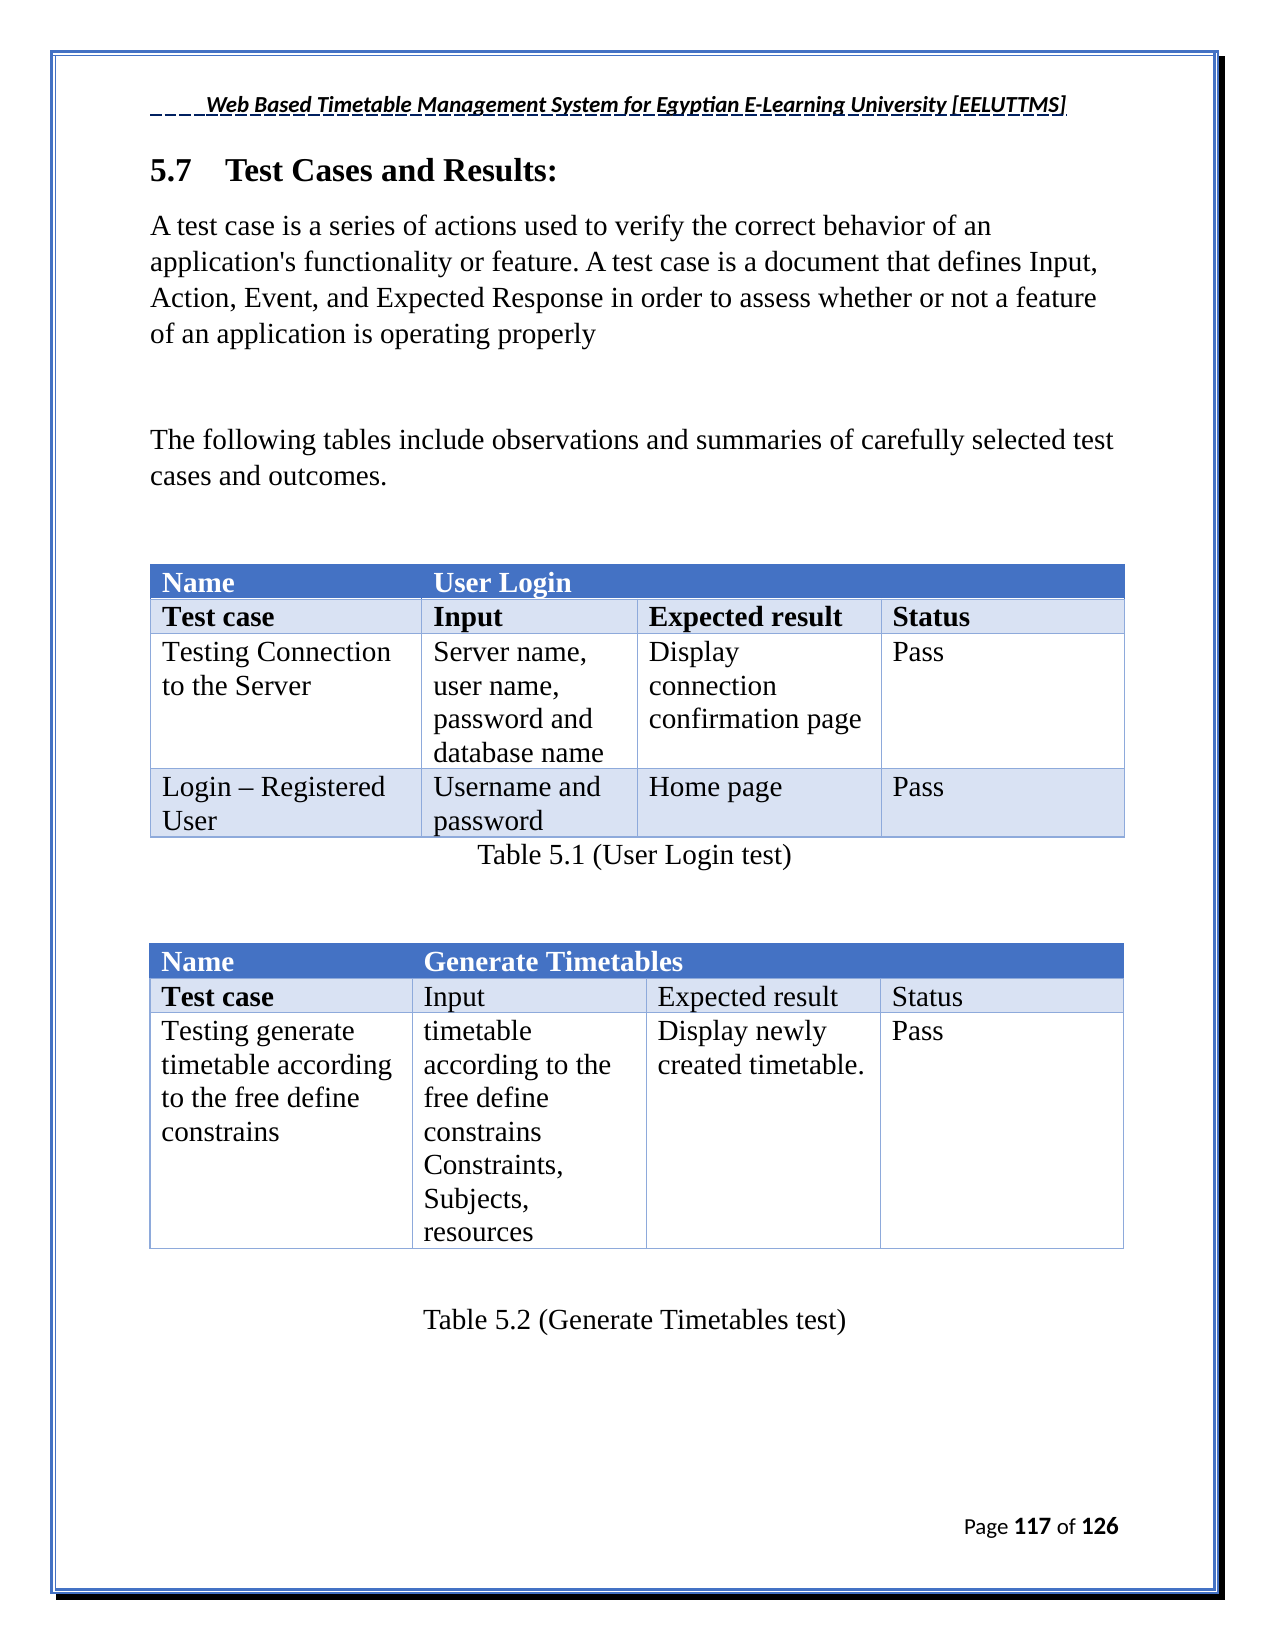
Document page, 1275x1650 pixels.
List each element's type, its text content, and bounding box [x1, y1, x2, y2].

text A test case is a series of actions used to verify the correct behavior of an application's functionality or feature. A test case is a document that defines Input, Action, Event, and Expected Response in order to assess whether or not a feature of an application is operating properly [150, 208, 1119, 350]
table_cell Pass [881, 1013, 1123, 1248]
table_cell Input [422, 600, 637, 633]
text Table 5.2 (Generate Timetables test) [150, 1302, 1119, 1335]
table_cell Display connection confirmation page [638, 634, 881, 768]
table_header Name [151, 565, 421, 598]
list Test Cases and Results: [150, 150, 1119, 188]
table_cell Username and password [422, 769, 637, 836]
table_cell Test case [151, 600, 421, 633]
table_cell Display newly created timetable. [647, 1013, 880, 1248]
table_cell Expected result [638, 600, 881, 633]
table_cell Home page [638, 769, 881, 836]
table_cell Pass [882, 634, 1124, 768]
table_cell Status [882, 600, 1124, 633]
table_cell timetable according to the free define constrains Constraints, Subjects, resources [413, 1013, 646, 1248]
table_cell Testing generate timetable according to the free define constrains [151, 1013, 412, 1248]
table_header User Login [422, 565, 1124, 598]
table_cell Test case [151, 979, 412, 1012]
table_cell Testing Connection to the Server [151, 634, 421, 768]
table_cell Status [881, 979, 1123, 1012]
table_cell Expected result [647, 979, 880, 1012]
table_cell Server name, user name, password and database name [422, 634, 637, 768]
text The following tables include observations and summaries of carefully selected test cases and outcomes. [150, 422, 1119, 492]
table_header Generate Timetables [413, 944, 1123, 978]
table_cell Pass [882, 769, 1124, 836]
table_cell Input [413, 979, 646, 1012]
table_cell Login – Registered User [151, 769, 421, 836]
table_header Name [151, 944, 412, 978]
text Table 5.1 (User Login test) [150, 838, 1119, 871]
